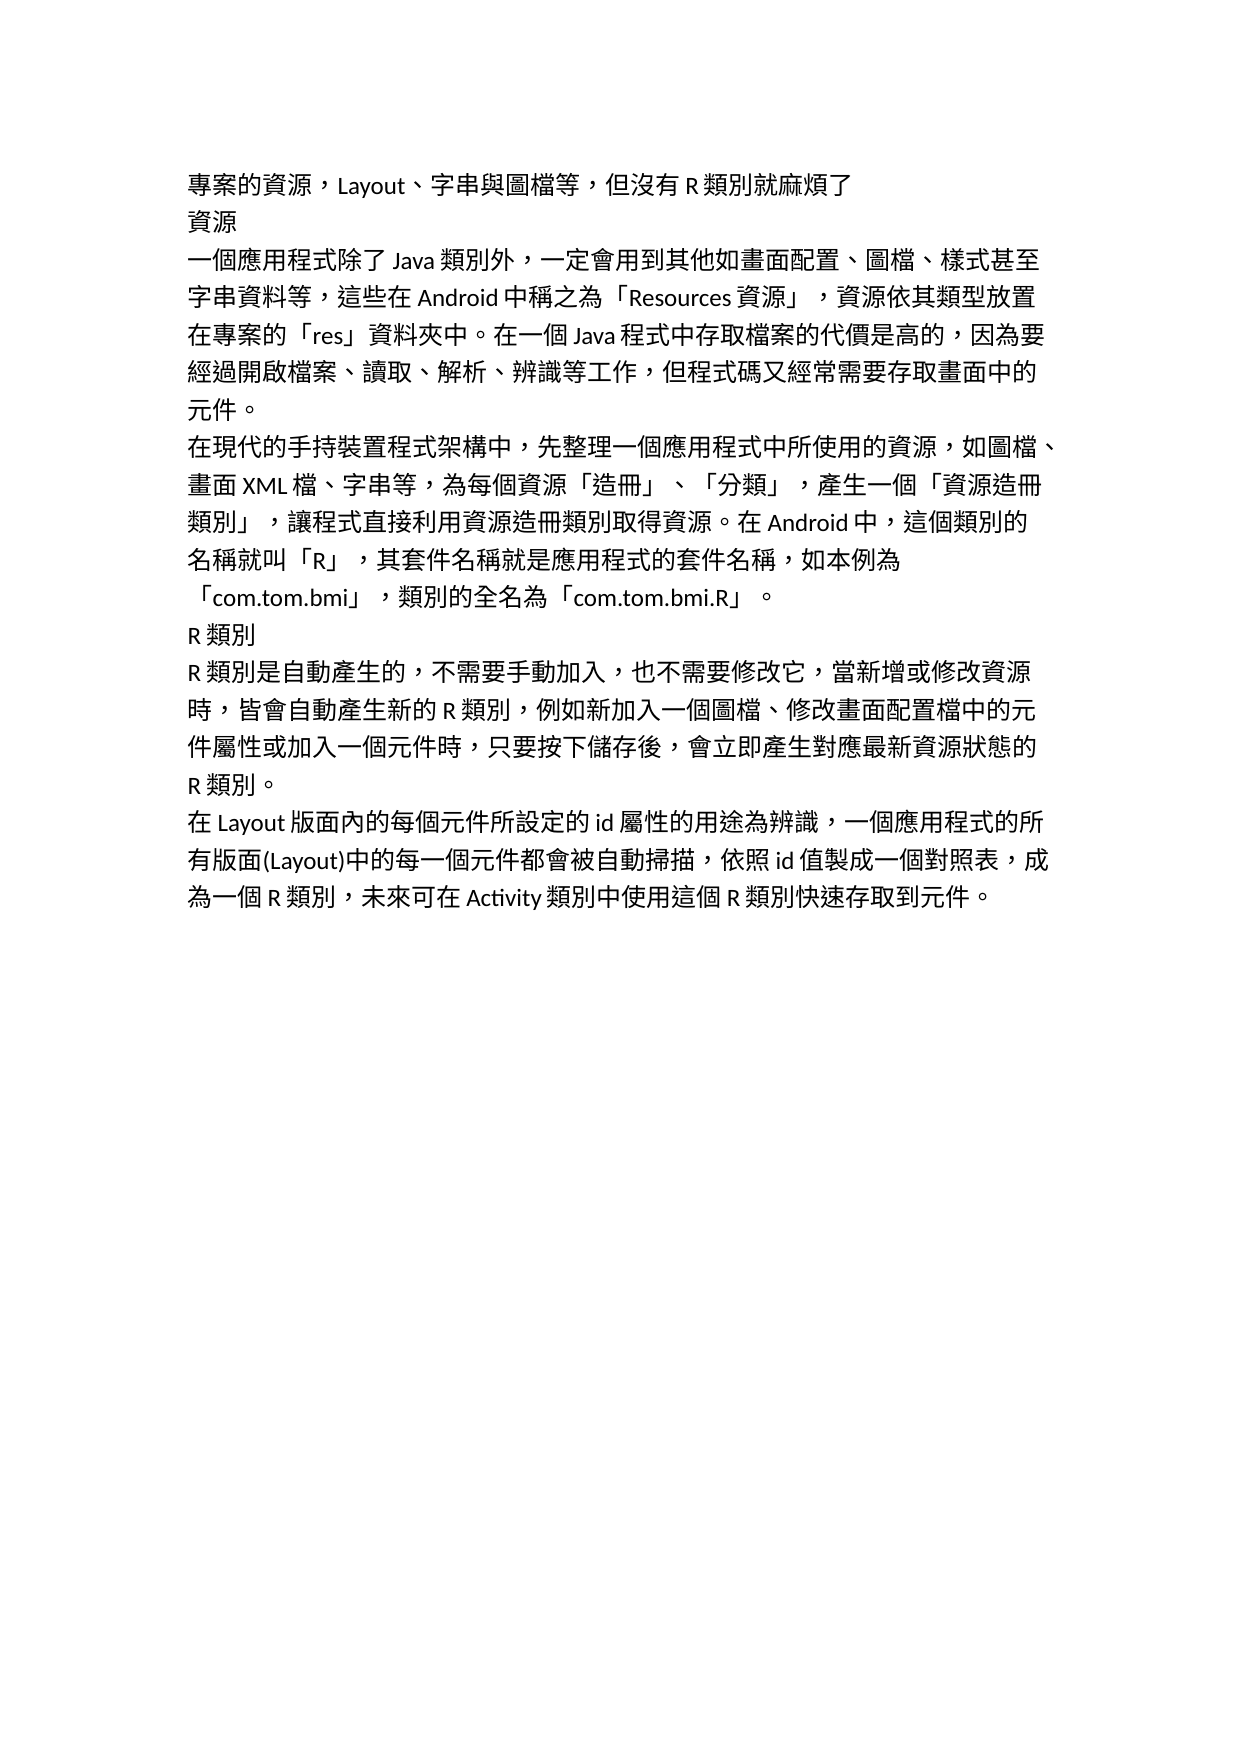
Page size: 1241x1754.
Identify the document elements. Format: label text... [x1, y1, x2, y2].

text 在現代的手持裝置程式架構中，先整理一個應用程式中所使用的資源，如圖檔、畫面XML檔、字串等，為每個資源「造冊」、「分類」，產生一個「資源造冊類別」，讓程式直接利用資源造冊類別取得資源。在Android中，這個類別的名稱就叫「R」，其套件名稱就是應用程式的套件名稱，如本例為「com.tom.bmi」，類別的全名為「com.tom.bmi.R」。 [187, 427, 1053, 614]
text R類別是自動產生的，不需要手動加入，也不需要修改它，當新增或修改資源時，皆會自動產生新的R類別，例如新加入一個圖檔、修改畫面配置檔中的元件屬性或加入一個元件時，只要按下儲存後，會立即產生對應最新資源狀態的R類別。 [187, 652, 1053, 802]
text 在Layout版面內的每個元件所設定的id屬性的用途為辨識，一個應用程式的所有版面(Layout)中的每一個元件都會被自動掃描，依照id值製成一個對照表，成為一個R類別，未來可在Activity類別中使用這個R類別快速存取到元件。 [187, 802, 1053, 914]
text R類別 [187, 614, 1053, 652]
text 專案的資源，Layout、字串與圖檔等，但沒有R類別就麻煩了 [187, 164, 1053, 202]
text 一個應用程式除了Java類別外，一定會用到其他如畫面配置、圖檔、樣式甚至字串資料等，這些在Android中稱之為「Resources資源」，資源依其類型放置在專案的「res」資料夾中。在一個Java程式中存取檔案的代價是高的，因為要經過開啟檔案、讀取、解析、辨識等工作，但程式碼又經常需要存取畫面中的元件。 [187, 239, 1053, 427]
text 資源 [187, 202, 1053, 239]
